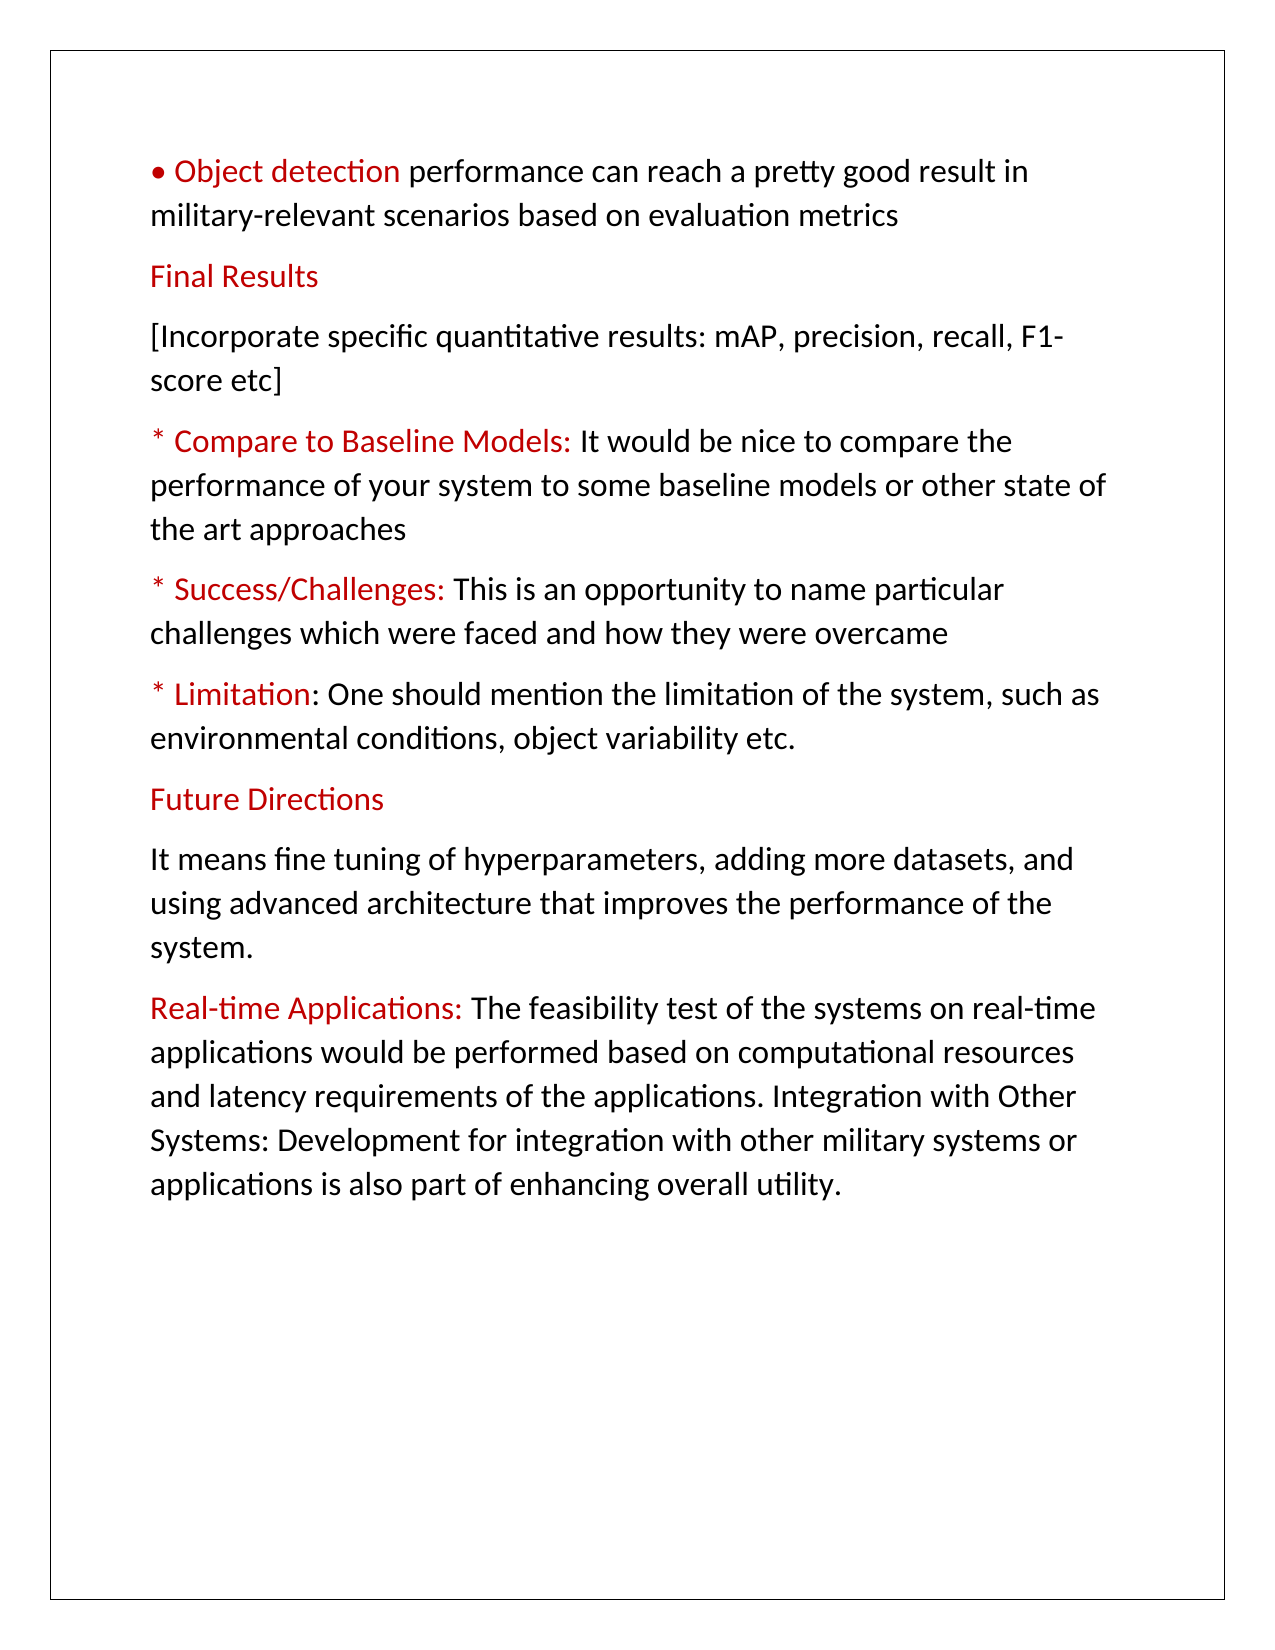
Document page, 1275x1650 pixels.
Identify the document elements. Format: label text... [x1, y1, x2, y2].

text [Incorporate specific quantitative results: mAP, precision, recall, F1-score etc] [150, 315, 1125, 400]
text * Limitation: One should mention the limitation of the system, such as environmental conditions, object variability etc. [150, 673, 1125, 758]
text • Object detection performance can reach a pretty good result in military-relevant scenarios based on evaluation metrics [150, 150, 1125, 235]
text * Compare to Baseline Models: It would be nice to compare the performance of your system to some baseline models or other state of the art approaches [150, 420, 1125, 548]
text Real-time Applications: The feasibility test of the systems on real-time applications would be performed based on computational resources and latency requirements of the applications. Integration with Other Systems: Development for integration with other military systems or applications is also part of enhancing overall utility. [150, 987, 1125, 1203]
text Final Results [150, 254, 1125, 295]
text Future Directions [150, 777, 1125, 818]
text It means fine tuning of hyperparameters, adding more datasets, and using advanced architecture that improves the performance of the system. [150, 838, 1125, 967]
text * Success/Challenges: This is an opportunity to name particular challenges which were faced and how they were overcame [150, 568, 1125, 653]
